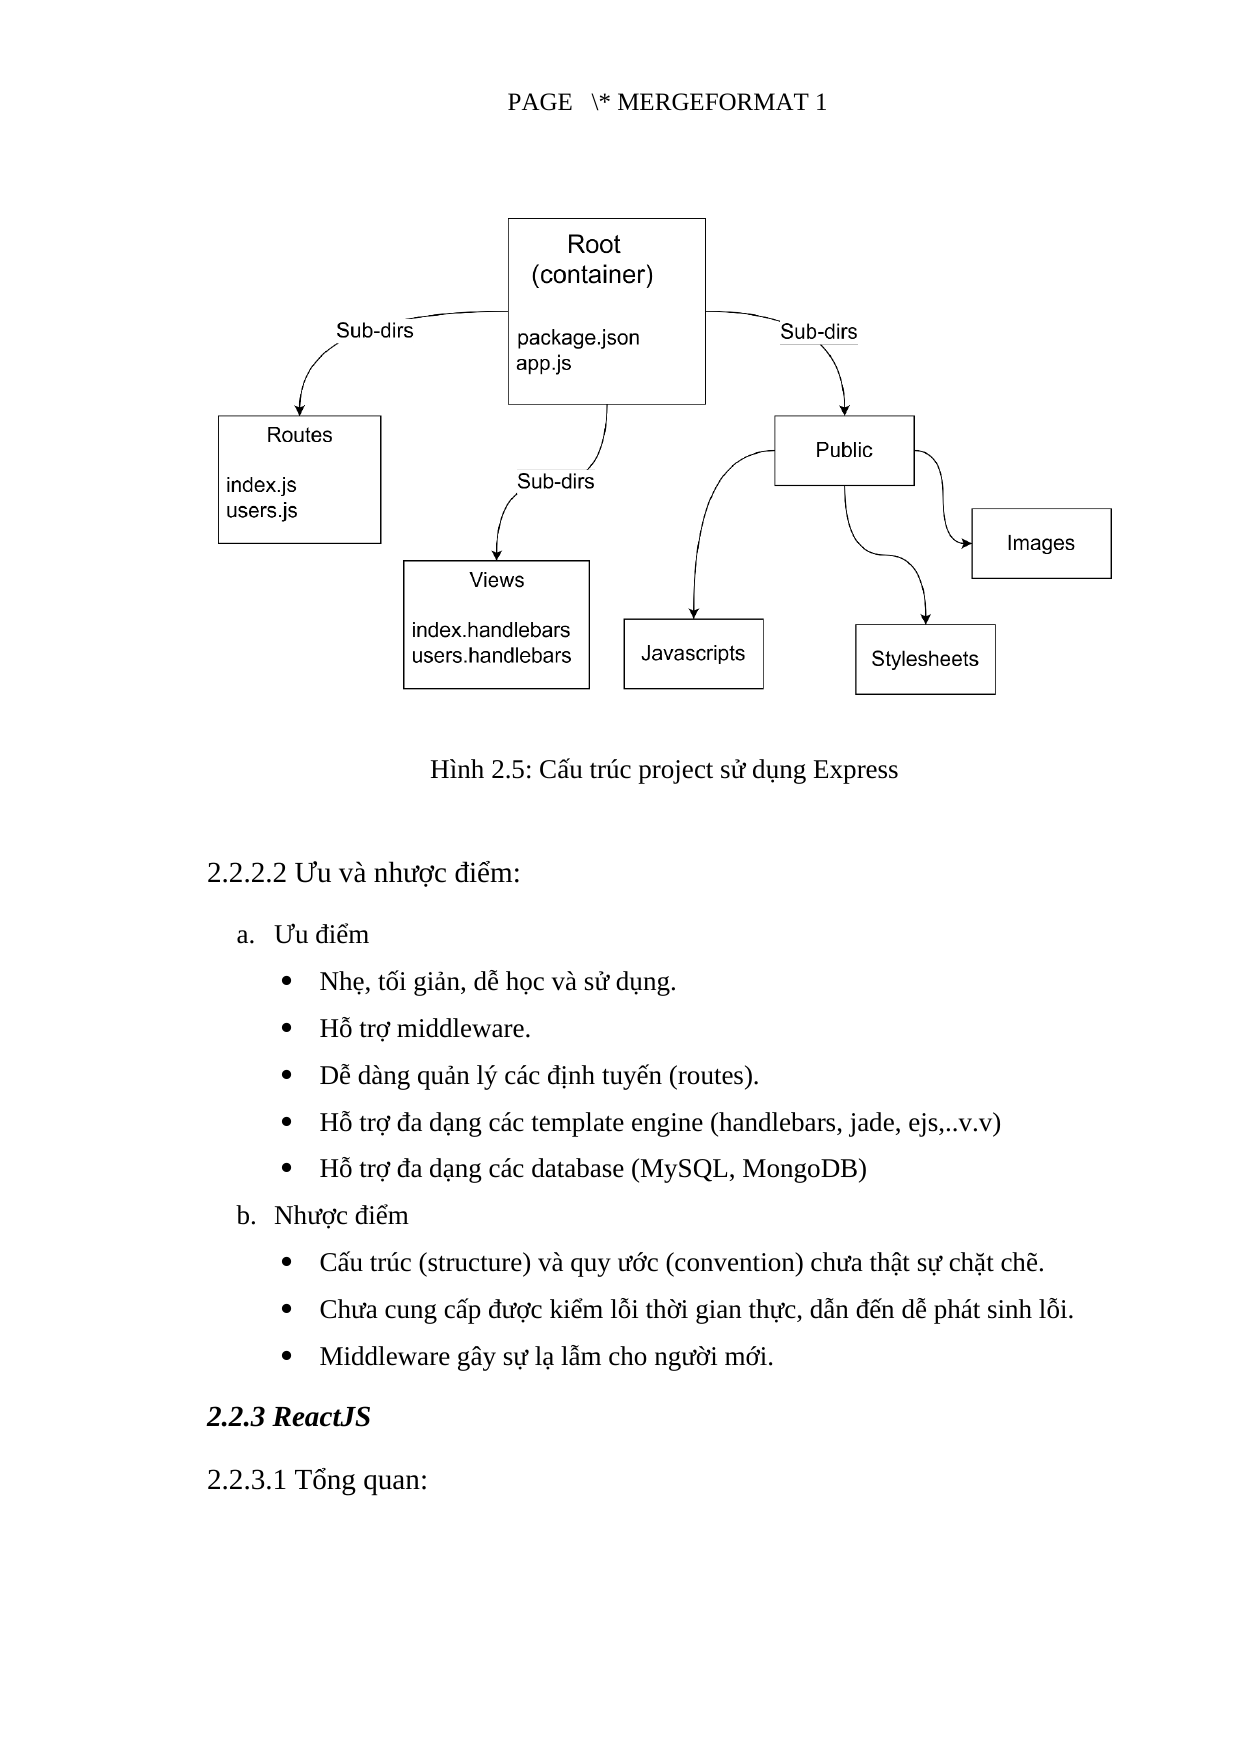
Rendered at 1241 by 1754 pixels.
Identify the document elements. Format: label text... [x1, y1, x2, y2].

list Dễ dàng quản lý các định tuyến (routes). [282, 1059, 1122, 1090]
list Ưu điểm [236, 918, 1122, 949]
text Hình 2.5: Cấu trúc project sử dụng Express [207, 753, 1122, 784]
list Hỗ trợ đa dạng các database (MySQL, MongoDB) [282, 1153, 1122, 1184]
list Hỗ trợ middleware. [282, 1012, 1122, 1043]
list Hỗ trợ đa dạng các template engine (handlebars, jade, ejs,..v.v) [282, 1106, 1122, 1137]
subtitle ReactJS [207, 1399, 1122, 1433]
list Nhược điểm [236, 1199, 1122, 1231]
subtitle Tổng quan: [207, 1462, 1122, 1496]
list Cấu trúc (structure) và quy ước (convention) chưa thật sự chặt chẽ. [282, 1246, 1122, 1277]
list Chưa cung cấp được kiểm lỗi thời gian thực, dẫn đến dễ phát sinh lỗi. [282, 1293, 1122, 1324]
list Nhẹ, tối giản, dễ học và sử dụng. [282, 965, 1122, 996]
picture [206, 206, 1123, 741]
list Middleware gây sự lạ lẫm cho người mới. [282, 1340, 1122, 1371]
subtitle Ưu và nhược điểm: [207, 856, 1122, 889]
